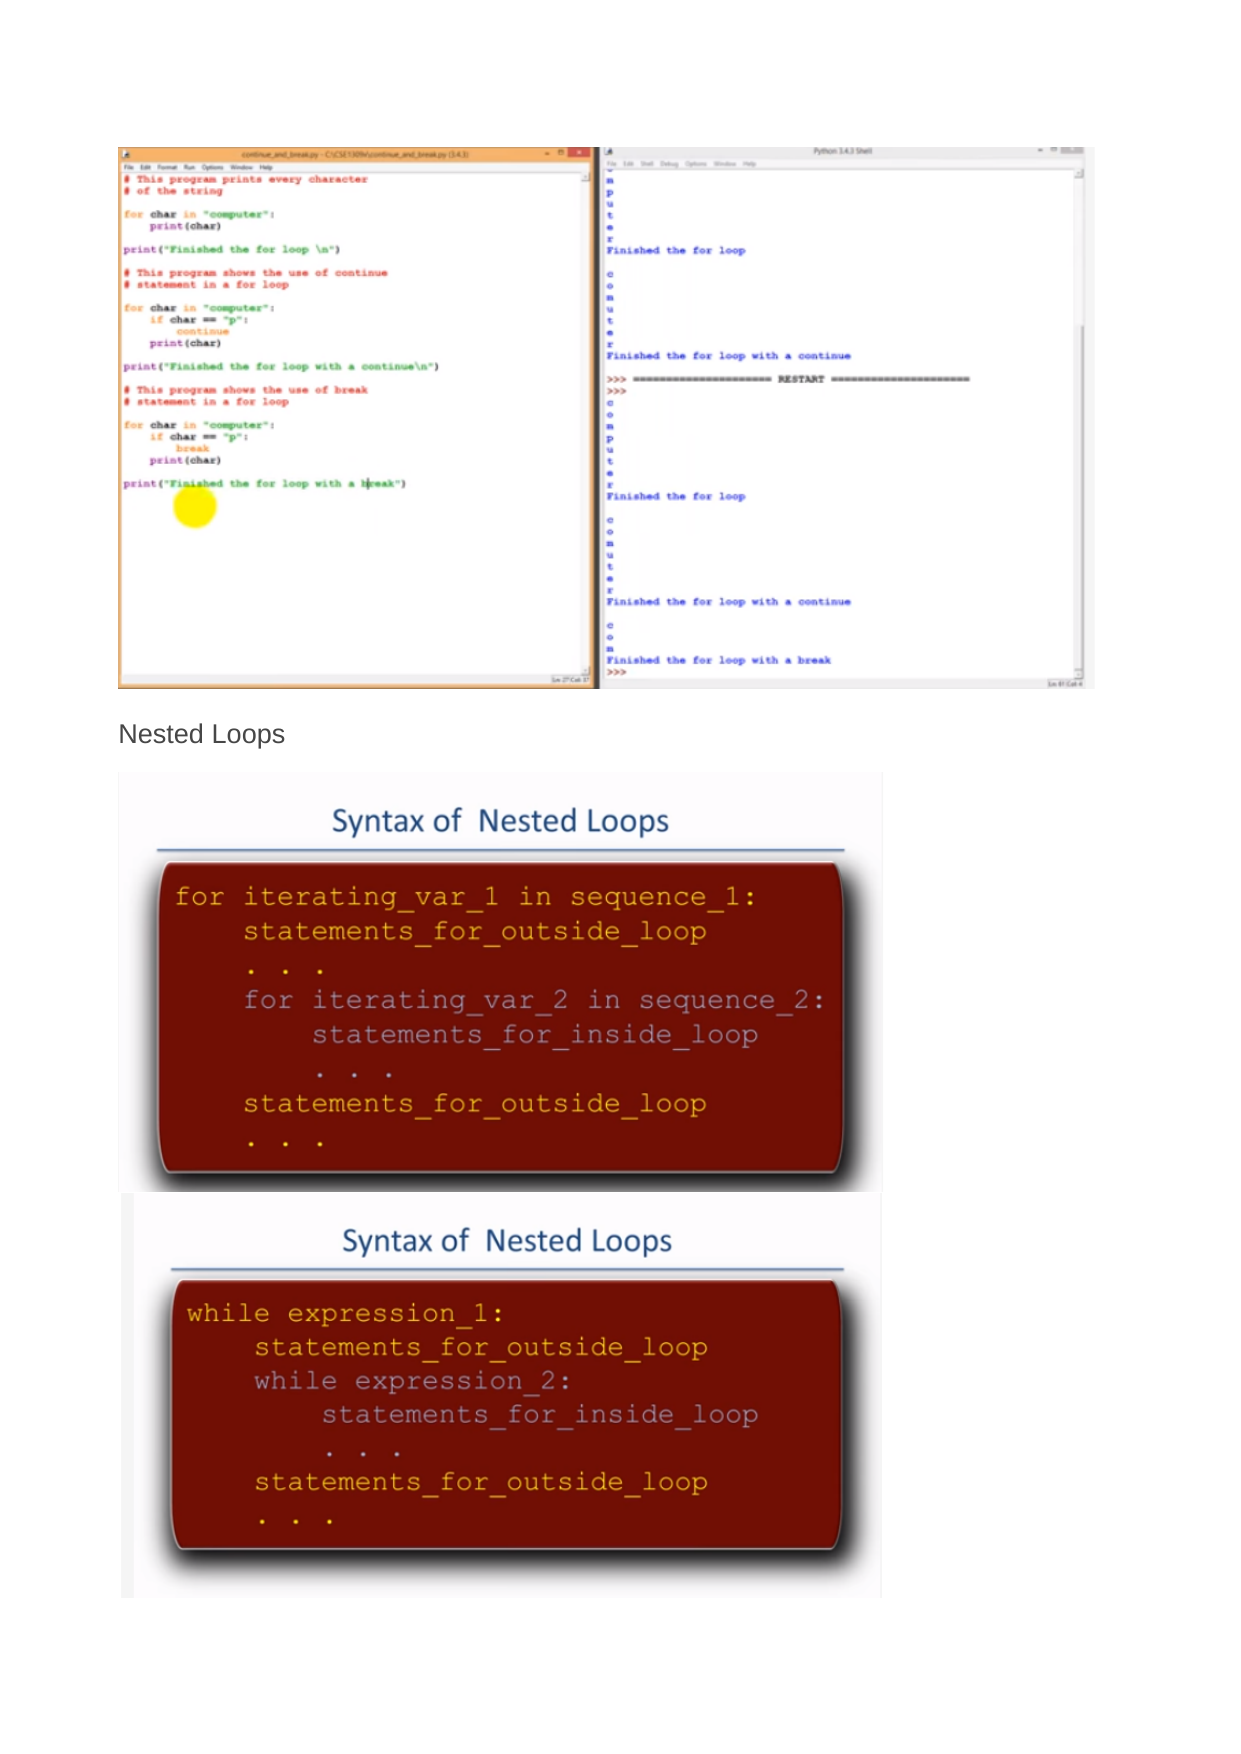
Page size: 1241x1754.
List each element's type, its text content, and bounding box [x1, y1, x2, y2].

picture [118, 147, 1095, 689]
subtitle Nested Loops [118, 714, 1122, 749]
picture [118, 772, 884, 1192]
picture [118, 1193, 882, 1598]
